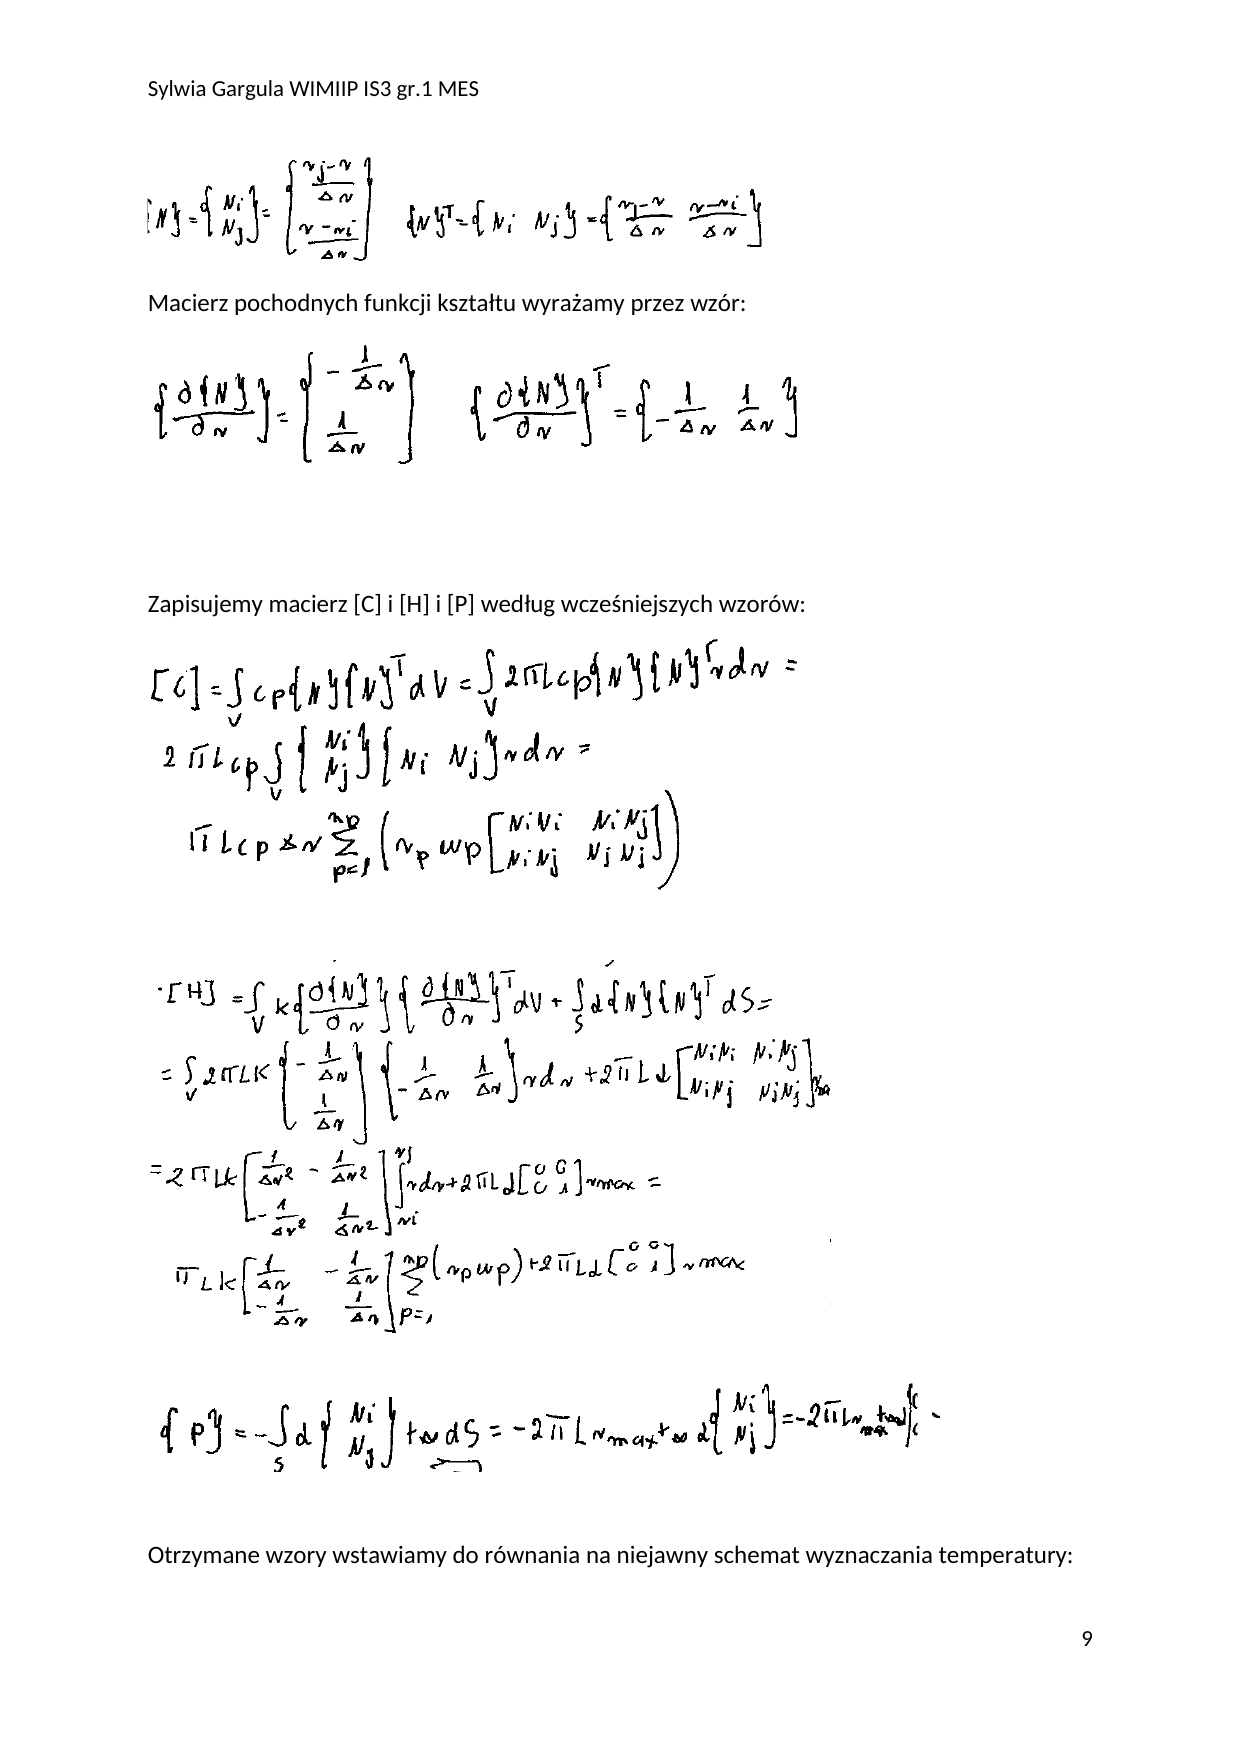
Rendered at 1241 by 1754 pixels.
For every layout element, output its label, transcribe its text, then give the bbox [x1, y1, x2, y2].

text Zapisujemy macierz [C] i [H] i [P] według wcześniejszych wzorów: [148, 588, 1093, 618]
text Otrzymane wzory wstawiamy do równania na niejawny schemat wyznaczania temperatury: [148, 1540, 1093, 1570]
text Macierz pochodnych funkcji kształtu wyrażamy przez wzór: [148, 287, 1093, 317]
